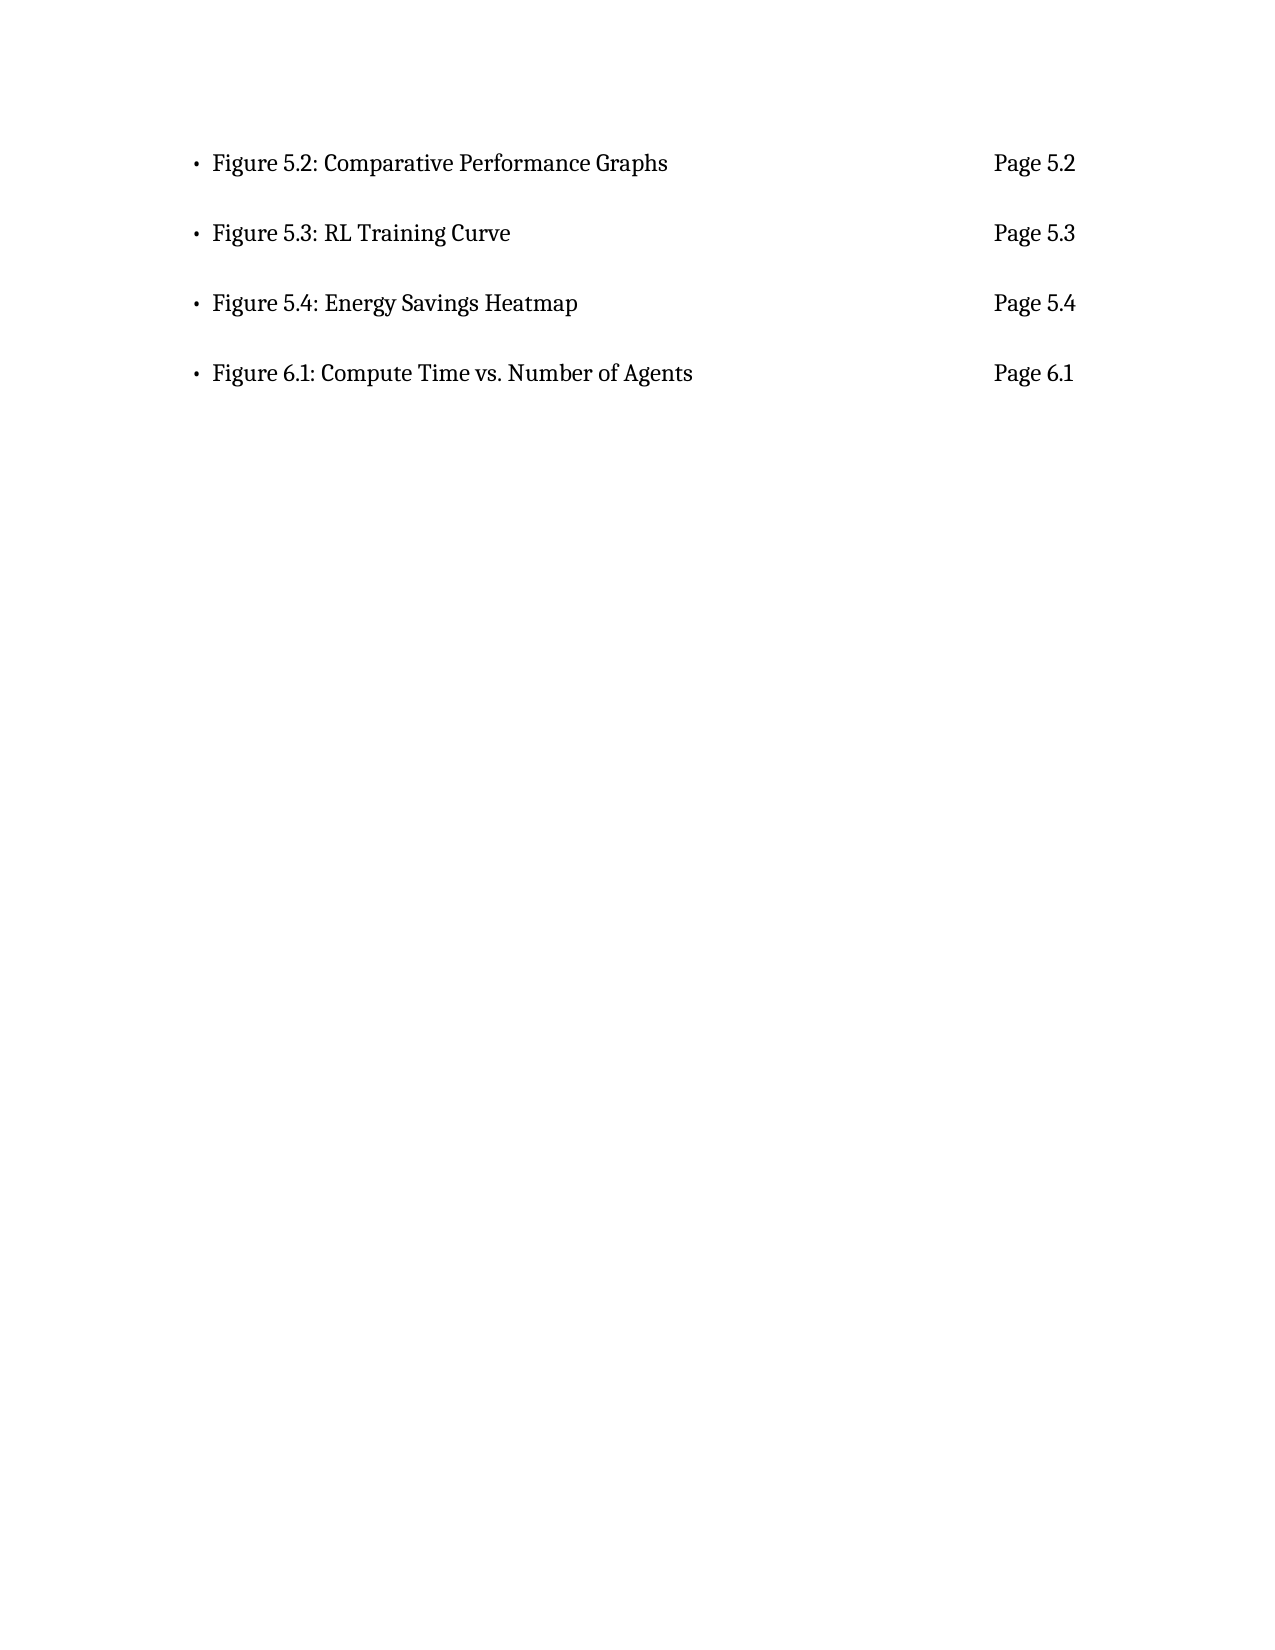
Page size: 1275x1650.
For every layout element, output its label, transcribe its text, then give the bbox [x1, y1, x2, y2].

list Figure 5.3: RL Training Curve Page 5.3 [191, 219, 1142, 248]
list Figure 5.2: Comparative Performance Graphs Page 5.2 [191, 149, 1142, 178]
list Figure 5.4: Energy Savings Heatmap Page 5.4 [191, 289, 1142, 318]
list Figure 6.1: Compute Time vs. Number of Agents Page 6.1 [191, 359, 1142, 388]
